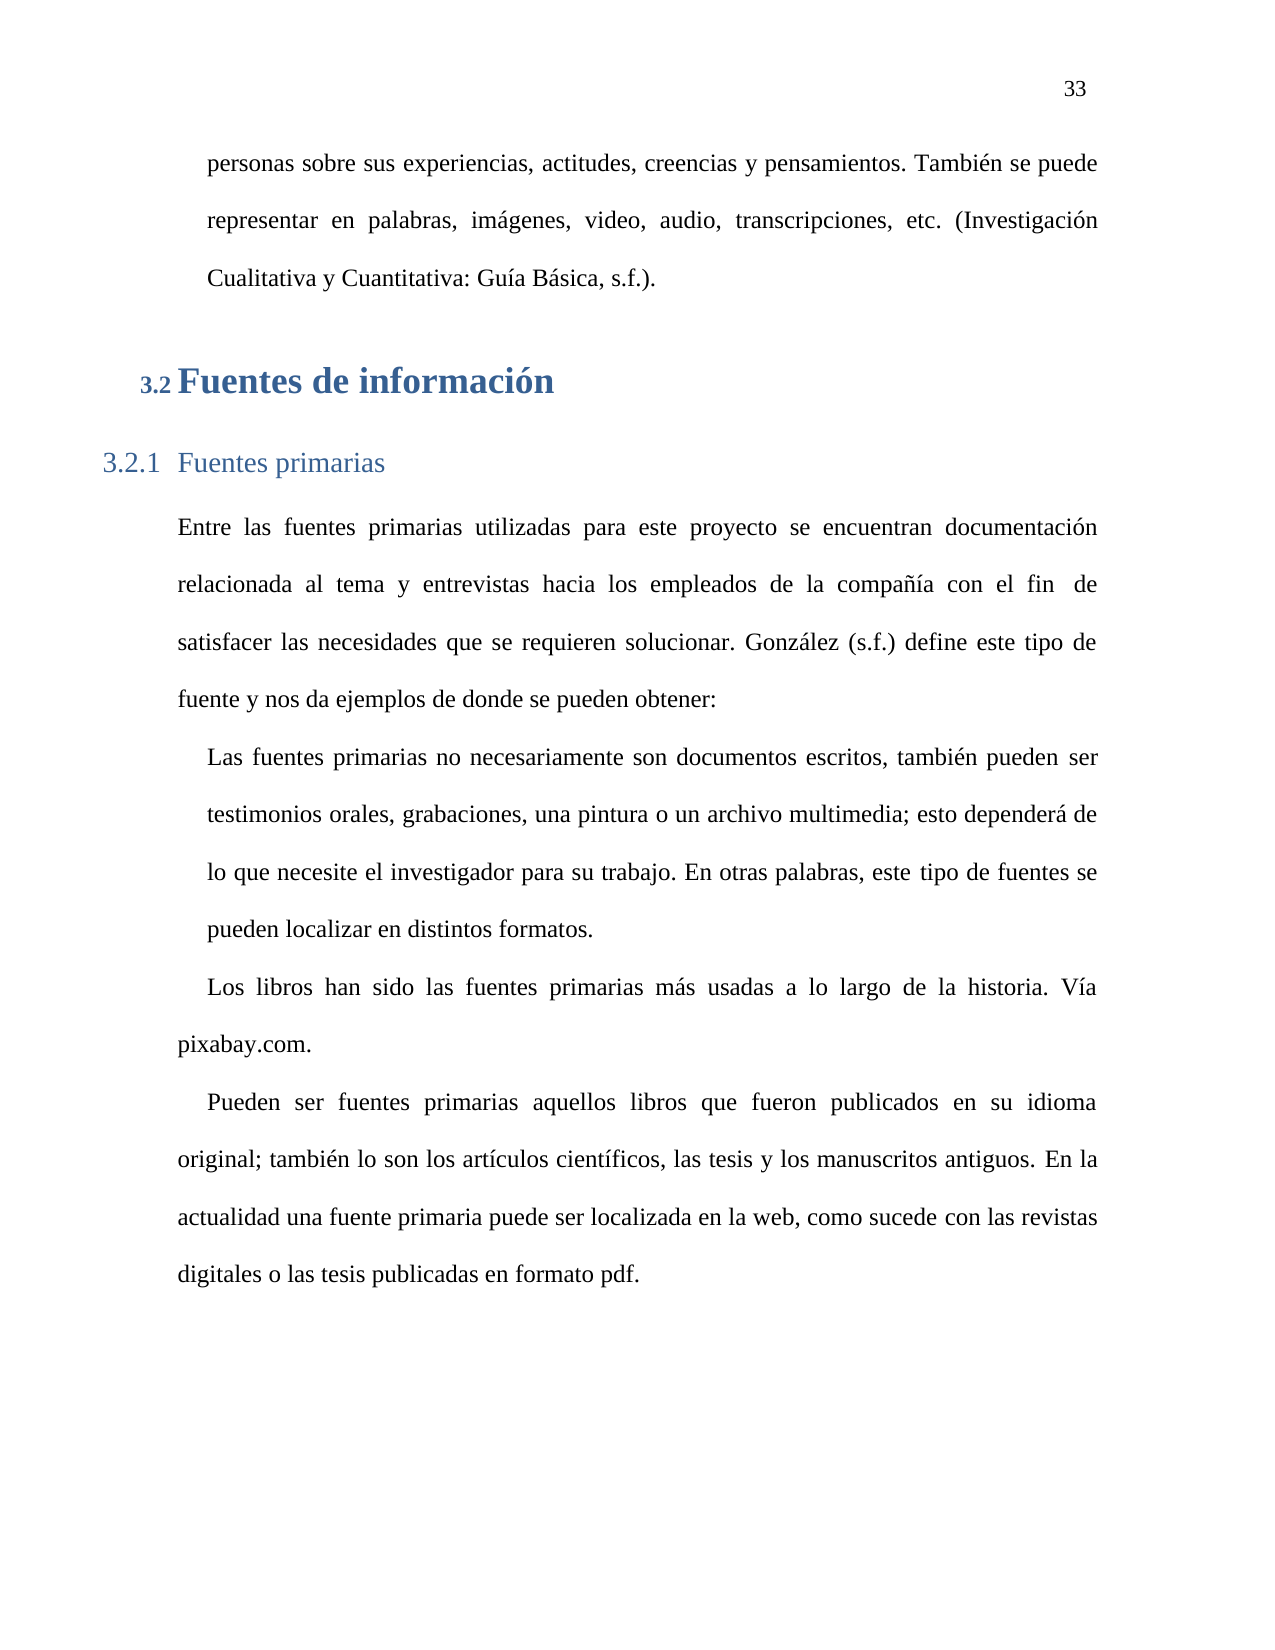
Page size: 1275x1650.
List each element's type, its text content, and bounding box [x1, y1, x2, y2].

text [207, 148, 1098, 291]
text Las fuentes primarias no necesariamente son documentos escritos, también pueden ser testimonios orales, grabaciones, una pintura o un archivo multimedia; esto dependerá de lo que necesite el investigador para su trabajo. En otras palabras, este tipo de fuentes se pueden localizar en distintos formatos. [207, 742, 1098, 943]
text Pueden ser fuentes primarias aquellos libros que fueron publicados en su idioma original; también lo son los artículos científicos, las tesis y los manuscritos antiguos. En la actualidad una fuente primaria puede ser localizada en la web, como sucede con las revistas digitales o las tesis publicadas en formato pdf. [177, 1087, 1098, 1288]
text Entre las fuentes primarias utilizadas para este proyecto se encuentran documentación relacionada al tema y entrevistas hacia los empleados de la compañía con el fin de satisfacer las necesidades que se requieren solucionar. González (s.f.) define este tipo de fuente y nos da ejemplos de donde se pueden obtener: [177, 512, 1098, 713]
subtitle Fuentes de información [140, 358, 1098, 402]
subtitle Fuentes primarias [102, 445, 1098, 478]
text Los libros han sido las fuentes primarias más usadas a lo largo de la historia. Vía pixabay.com. [177, 972, 1098, 1058]
